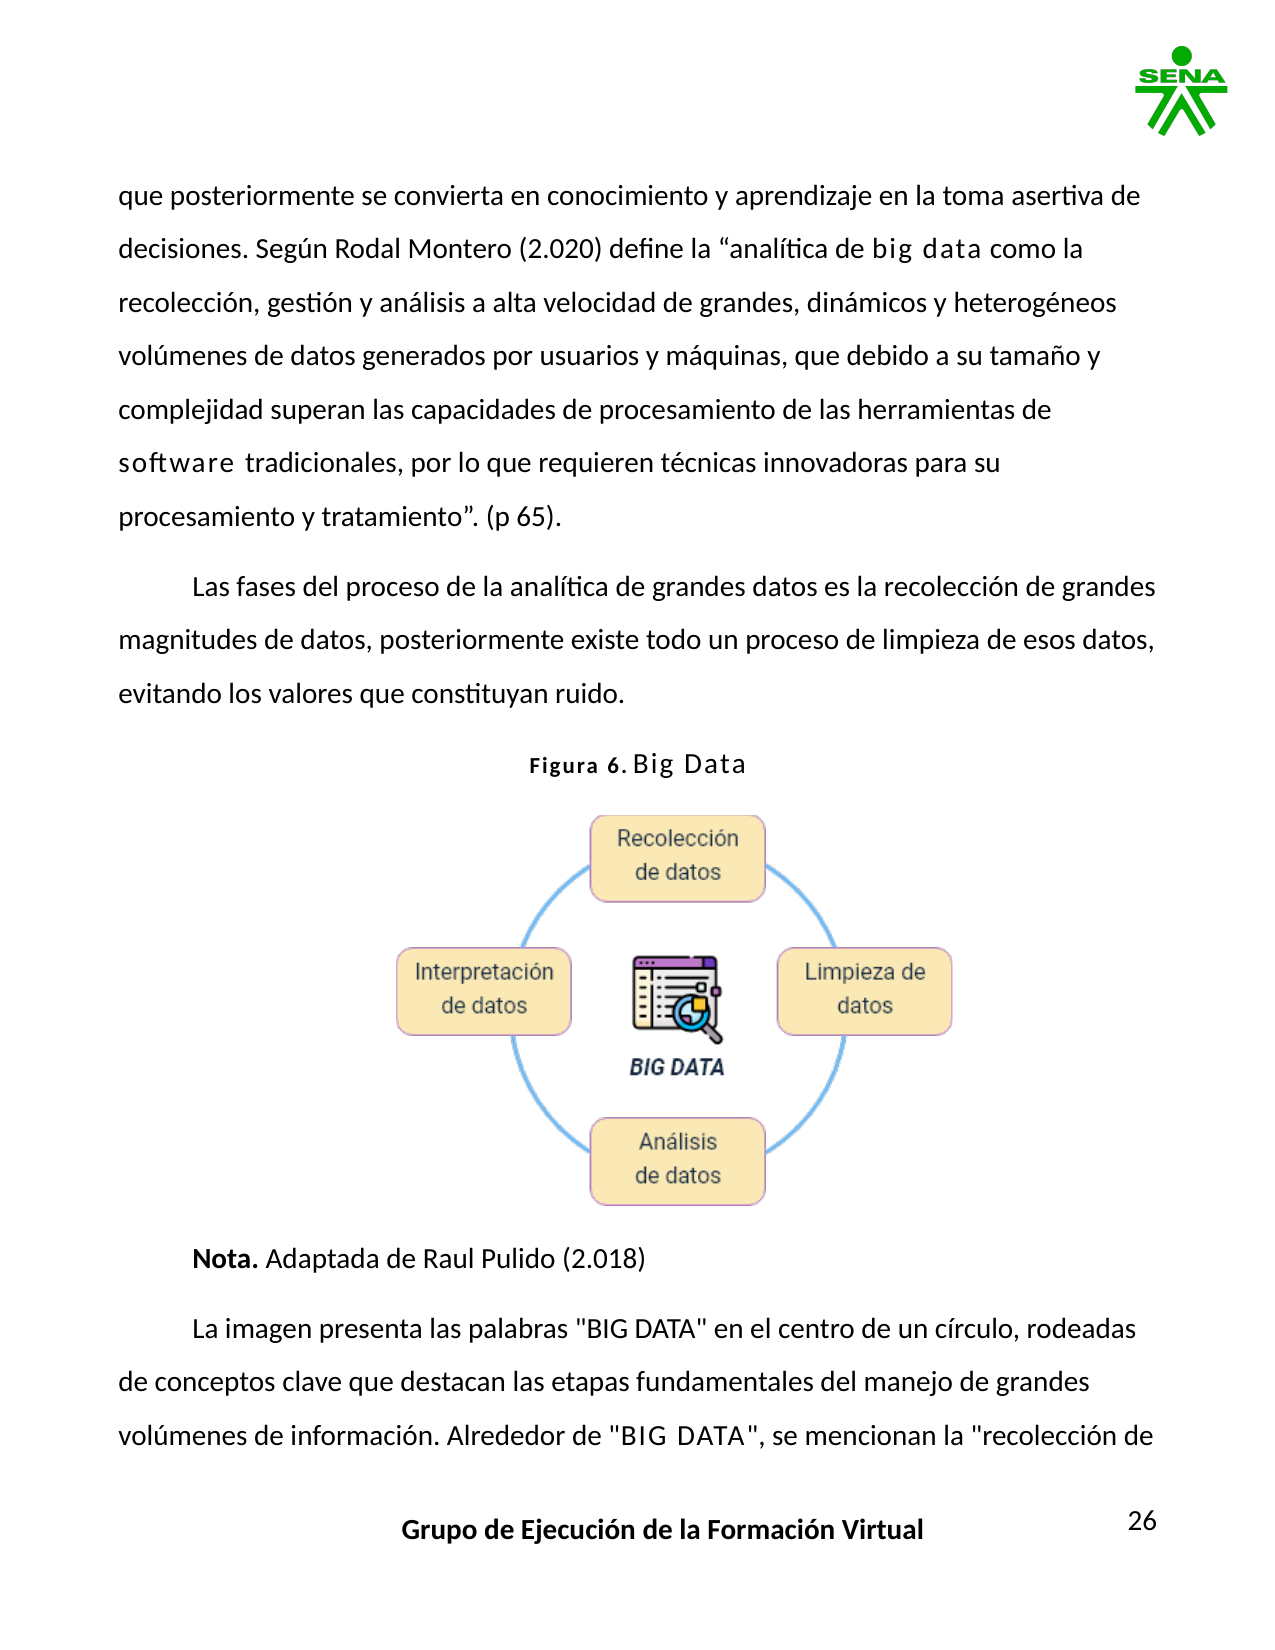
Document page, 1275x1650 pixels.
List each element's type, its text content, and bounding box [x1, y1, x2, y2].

text Las fases del proceso de la analítica de grandes datos es la recolección de grandes magnitudes de datos, posteriormente existe todo un proceso de limpieza de esos datos, evitando los valores que constituyan ruido. [118, 568, 1157, 710]
picture [396, 815, 953, 1206]
text Big Data [118, 745, 1157, 781]
picture [1135, 46, 1228, 136]
text Nota. Adaptada de Raul Pulido (2.018) [118, 1240, 1157, 1275]
